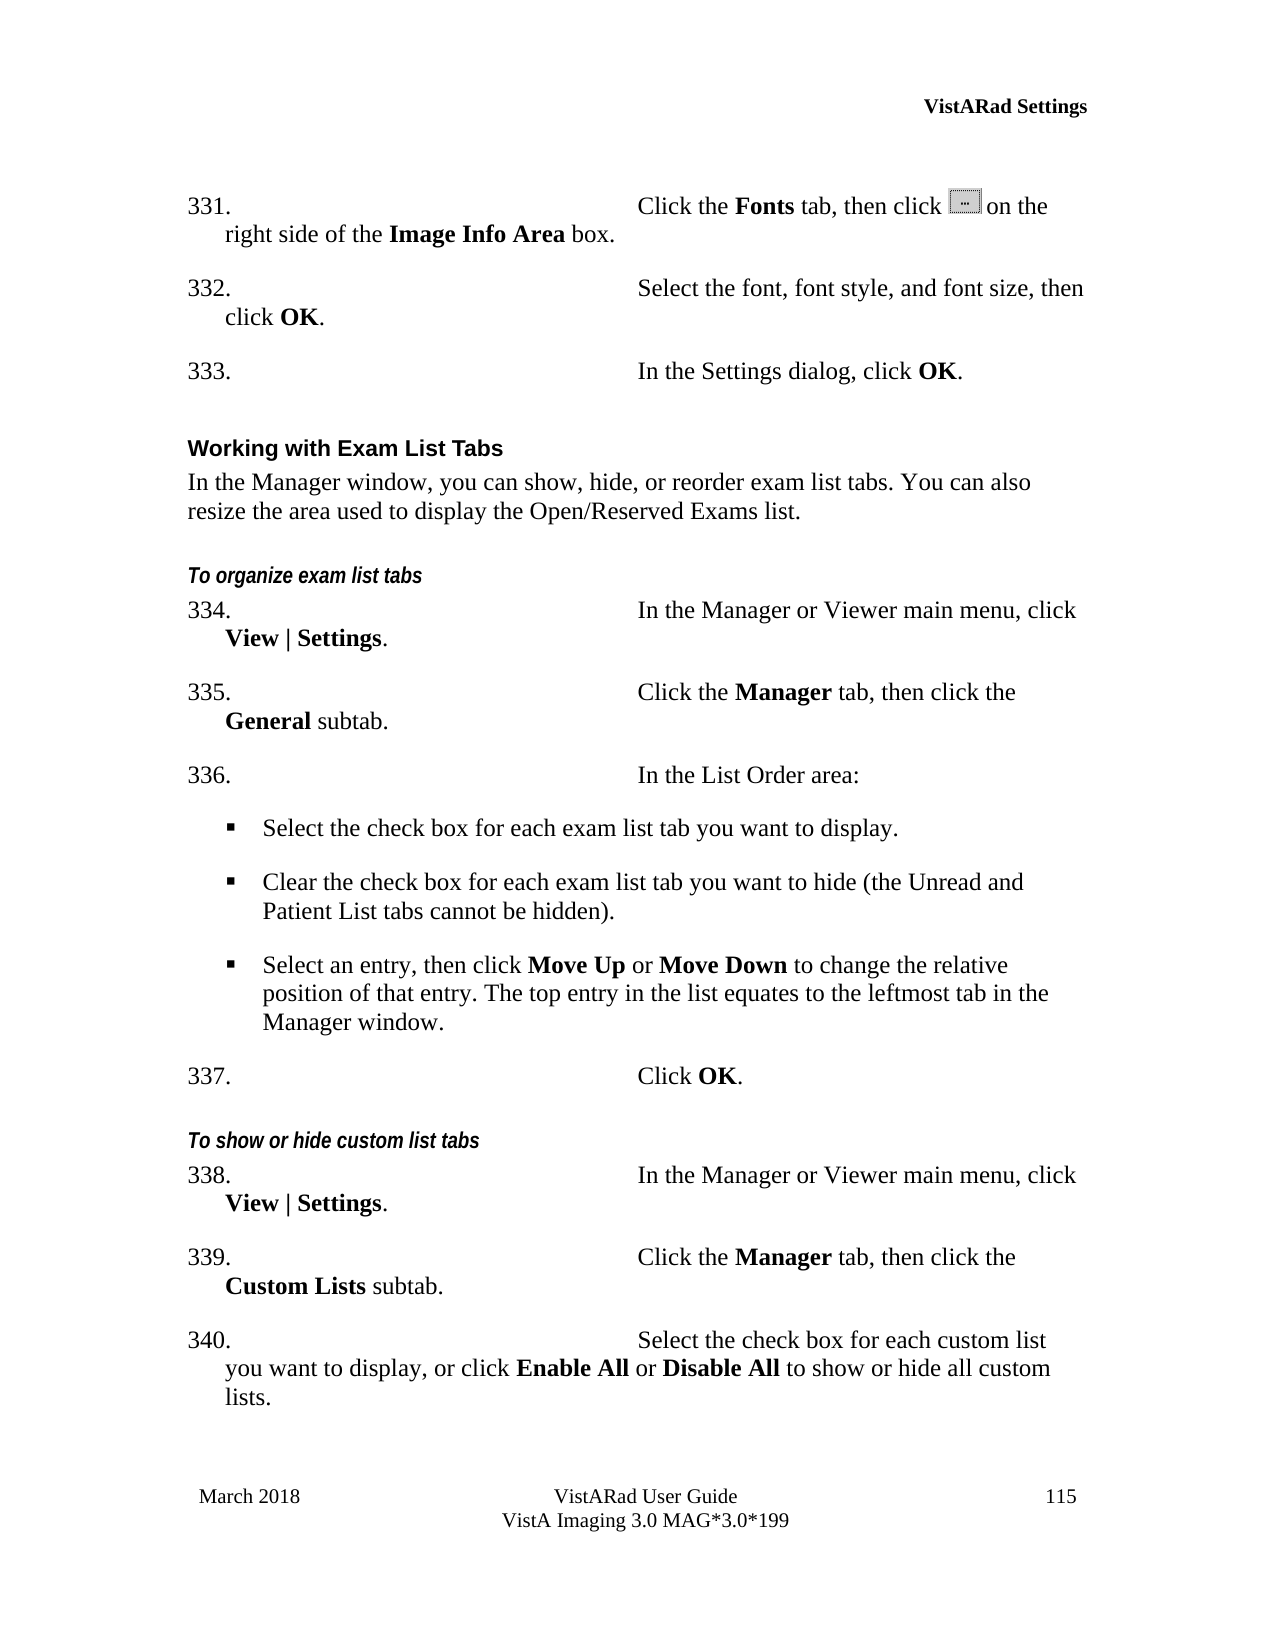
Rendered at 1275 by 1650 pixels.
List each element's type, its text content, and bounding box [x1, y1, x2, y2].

list Select the check box for each custom list you want to display, or click Enable All or Disable All to show or hide all custom lists. [187, 1325, 1087, 1411]
list Click OK. [187, 1061, 1087, 1090]
list Select an entry, then click Move Up or Move Down to change the relative position of that entry. The top entry in the list equates to the leftmost tab in the Manager window. [225, 950, 1087, 1036]
list Click the Fonts tab, then click on the right side of the Image Info Area box. [187, 187, 1087, 248]
list Select the check box for each exam list tab you want to display. [225, 813, 1087, 842]
list Select the font, font style, and font size, then click OK. [187, 273, 1087, 331]
list In the Settings dialog, click OK. [187, 356, 1087, 384]
list In the List Order area: [187, 760, 1087, 788]
list In the Manager or Viewer main menu, click View | Settings. [187, 1160, 1087, 1217]
list In the Manager or Viewer main menu, click View | Settings. [187, 595, 1087, 652]
list Clear the check box for each exam list tab you want to hide (the Unread and Patient List tabs cannot be hidden). [225, 867, 1087, 925]
text To organize exam list tabs [187, 562, 1087, 588]
text In the Manager window, you can show, hide, or reorder exam list tabs. You can also resize the area used to display the Open/Reserved Exams list. [187, 467, 1087, 524]
subtitle Working with Exam List Tabs [187, 434, 1087, 461]
list Click the Manager tab, then click the General subtab. [187, 677, 1087, 735]
text To show or hide custom list tabs [187, 1127, 1087, 1153]
list Click the Manager tab, then click the Custom Lists subtab. [187, 1242, 1087, 1300]
